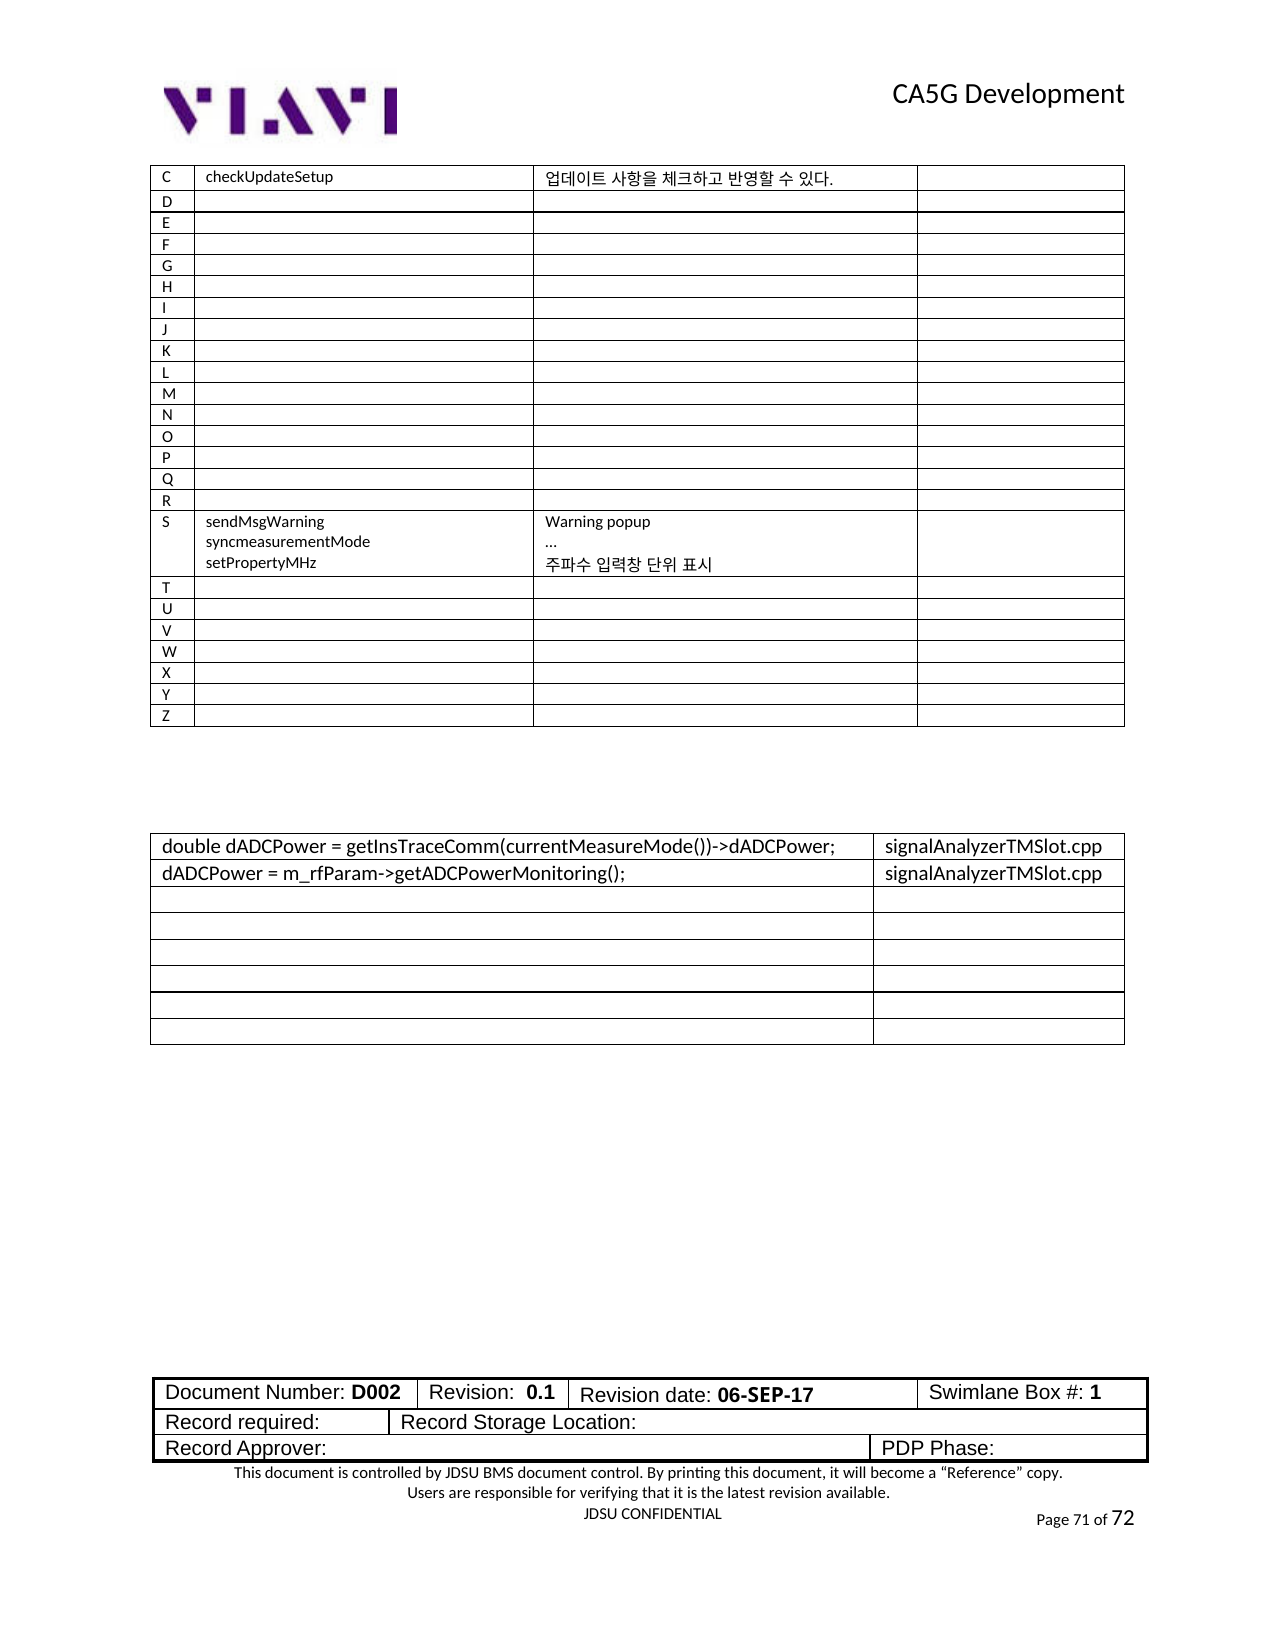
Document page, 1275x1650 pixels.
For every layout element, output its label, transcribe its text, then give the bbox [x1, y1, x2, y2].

table_cell [918, 620, 1124, 640]
table_cell [534, 298, 917, 318]
table_cell dADCPower = m_rfParam->getADCPowerMonitoring(); [151, 860, 873, 886]
table_cell [534, 255, 917, 275]
table_cell [195, 255, 533, 275]
table_cell O [151, 426, 194, 446]
table_cell sendMsgWarning syncmeasurementMode setPropertyMHz [195, 511, 533, 576]
table_cell Warning popup … 주파수 입력창 단위 표시 [534, 511, 917, 576]
table_cell [874, 913, 1124, 938]
table_cell [534, 383, 917, 403]
table_cell [918, 255, 1124, 275]
table_cell 업데이트 사항을 체크하고 반영할 수 있다. [534, 166, 917, 190]
table_cell [918, 166, 1124, 190]
table_cell Q [151, 469, 194, 489]
table_cell [918, 599, 1124, 619]
table_cell [918, 191, 1124, 211]
table_cell [918, 341, 1124, 361]
table_cell [918, 362, 1124, 382]
table_cell [195, 213, 533, 233]
table_cell [195, 298, 533, 318]
table_cell T [151, 577, 194, 597]
table_cell [918, 383, 1124, 403]
table_cell [918, 298, 1124, 318]
table_cell [534, 213, 917, 233]
table_cell [918, 684, 1124, 704]
table_cell [534, 620, 917, 640]
table_cell [195, 490, 533, 510]
table_cell [534, 341, 917, 361]
table_cell V [151, 620, 194, 640]
table_cell [918, 641, 1124, 662]
table_cell I [151, 298, 194, 318]
table_cell [534, 641, 917, 662]
table_cell [195, 362, 533, 382]
table_cell [874, 993, 1124, 1018]
table_cell [195, 663, 533, 683]
table_cell [918, 577, 1124, 597]
table_cell [534, 362, 917, 382]
table_cell [534, 469, 917, 489]
table_cell [195, 234, 533, 254]
table_cell [195, 620, 533, 640]
table_cell K [151, 341, 194, 361]
table_cell [918, 490, 1124, 510]
table_cell Y [151, 684, 194, 704]
table_cell [534, 191, 917, 211]
table_cell [195, 705, 533, 726]
table_header signalAnalyzerTMSlot.cpp [874, 834, 1124, 859]
table_cell Z [151, 705, 194, 726]
table_cell [874, 1019, 1124, 1044]
table_cell J [151, 319, 194, 339]
table_cell [534, 684, 917, 704]
table_cell [195, 341, 533, 361]
picture [162, 68, 397, 146]
table_cell [195, 684, 533, 704]
table_cell W [151, 641, 194, 662]
table_cell G [151, 255, 194, 275]
table_cell [918, 319, 1124, 339]
table_cell [534, 705, 917, 726]
table_cell [195, 641, 533, 662]
table_cell M [151, 383, 194, 403]
table_cell [918, 234, 1124, 254]
table_cell [874, 966, 1124, 991]
table_cell [918, 469, 1124, 489]
table_cell [918, 663, 1124, 683]
table_cell P [151, 447, 194, 468]
table_cell [151, 913, 873, 938]
table_cell [195, 447, 533, 468]
table_cell X [151, 663, 194, 683]
table_cell [918, 276, 1124, 297]
table_cell [534, 426, 917, 446]
table_cell [918, 405, 1124, 425]
table_cell [195, 191, 533, 211]
table_cell [195, 599, 533, 619]
table_cell [918, 213, 1124, 233]
table_cell [151, 993, 873, 1018]
table_cell [534, 490, 917, 510]
table_cell [534, 599, 917, 619]
table_cell [195, 405, 533, 425]
table_header double dADCPower = getInsTraceComm(currentMeasureMode())->dADCPower; [151, 834, 873, 859]
table_cell L [151, 362, 194, 382]
table_cell [874, 940, 1124, 965]
table_cell F [151, 234, 194, 254]
table_cell [918, 426, 1124, 446]
table_cell [534, 447, 917, 468]
table_cell C [151, 166, 194, 190]
table_cell U [151, 599, 194, 619]
table_cell [918, 447, 1124, 468]
table_cell E [151, 213, 194, 233]
table_cell [534, 577, 917, 597]
table_cell D [151, 191, 194, 211]
table_cell [195, 469, 533, 489]
table_cell [534, 234, 917, 254]
table_cell [151, 940, 873, 965]
table_cell [195, 319, 533, 339]
table_cell N [151, 405, 194, 425]
table_cell [195, 276, 533, 297]
table_cell signalAnalyzerTMSlot.cpp [874, 860, 1124, 886]
table_cell [151, 887, 873, 912]
table_cell checkUpdateSetup [195, 166, 533, 190]
table_cell S [151, 511, 194, 576]
table_cell [534, 663, 917, 683]
table_cell R [151, 490, 194, 510]
table_cell [195, 383, 533, 403]
table_cell [534, 319, 917, 339]
table_cell [918, 705, 1124, 726]
table_cell [195, 577, 533, 597]
table_cell H [151, 276, 194, 297]
table_cell [195, 426, 533, 446]
table_cell [151, 1019, 873, 1044]
table_cell [874, 887, 1124, 912]
table_cell [534, 405, 917, 425]
table_cell [151, 966, 873, 991]
table_cell [534, 276, 917, 297]
table_cell [918, 511, 1124, 576]
